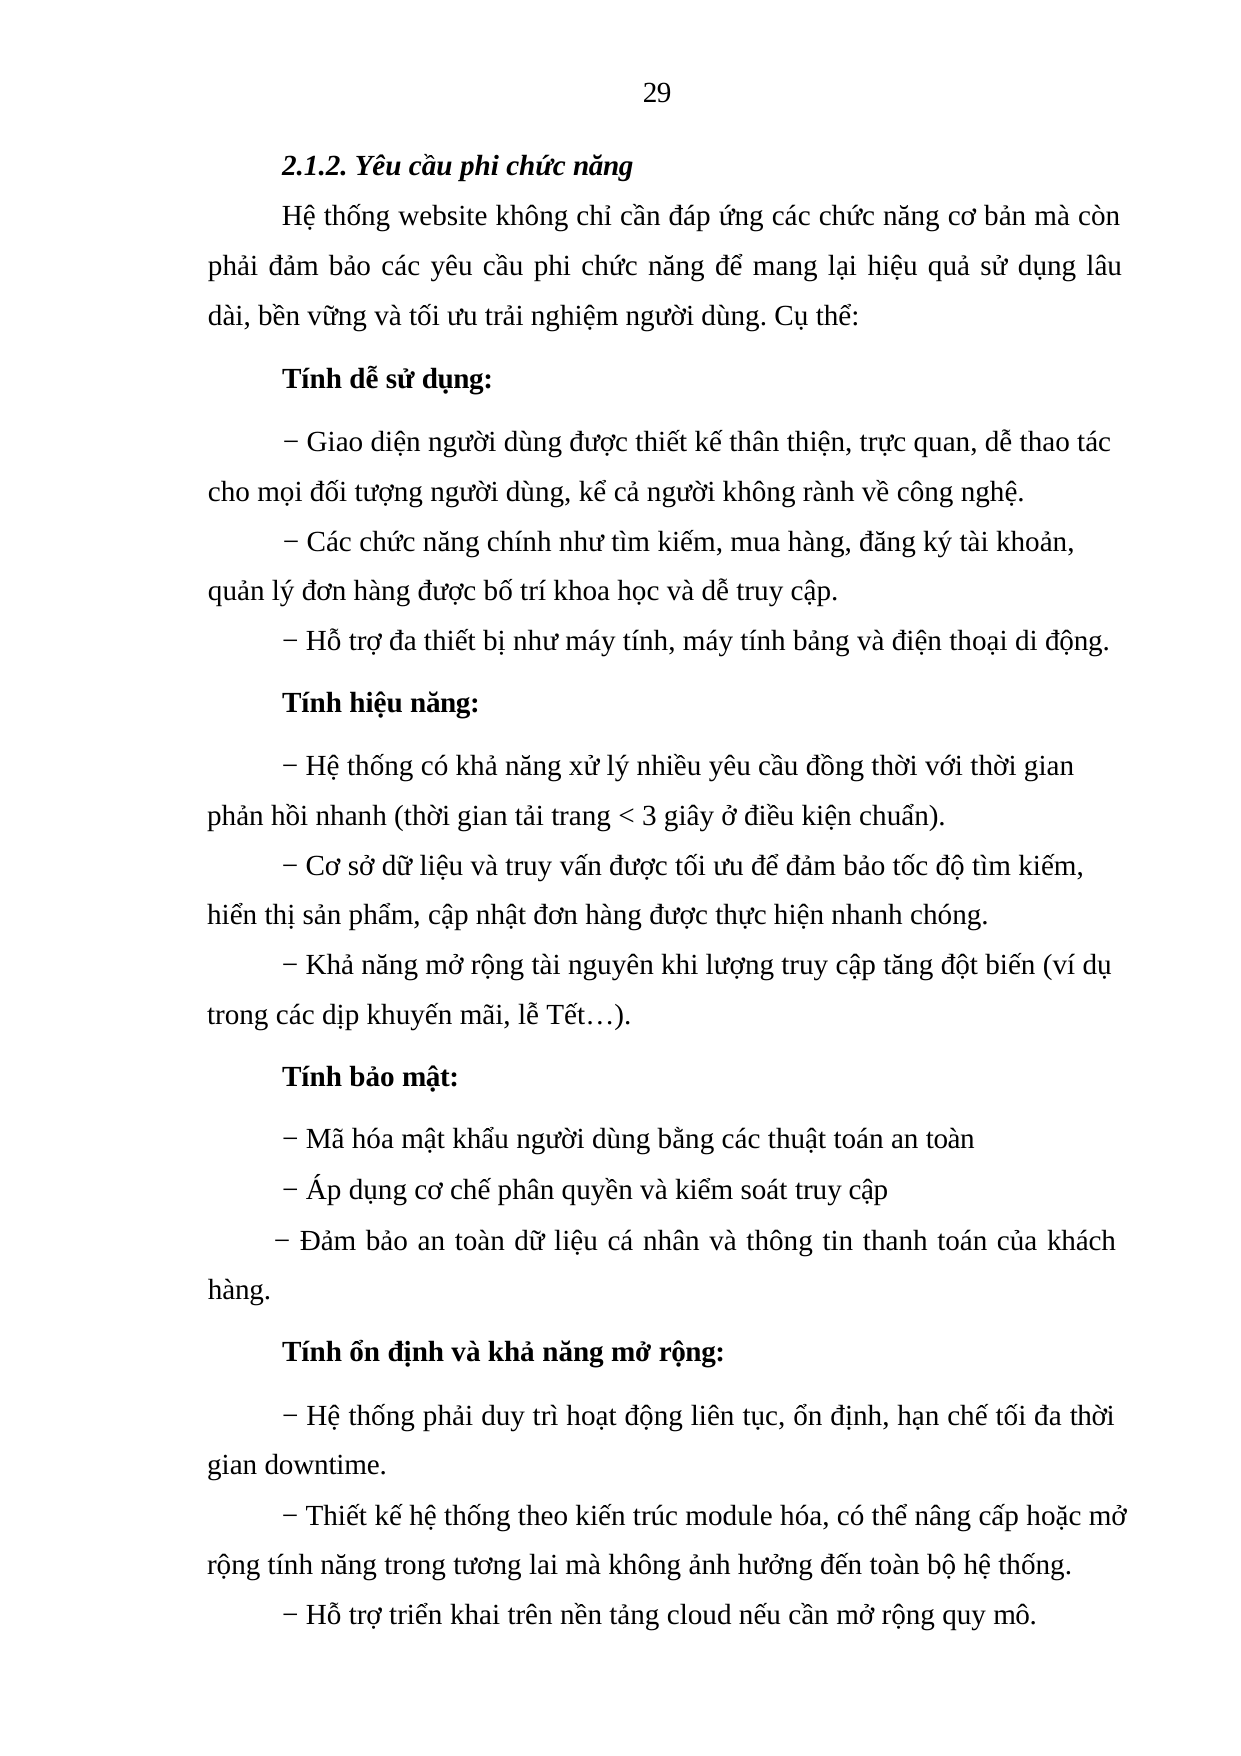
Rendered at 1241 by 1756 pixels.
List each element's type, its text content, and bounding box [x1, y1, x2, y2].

text Hệ thống website không chỉ cần đáp ứng các chức năng cơ bản mà còn phải đảm bảo các yêu cầu phi chức năng để mang lại hiệu quả sử dụng lâu dài, bền vững và tối ưu trải nghiệm người dùng. Cụ thể: [208, 198, 1122, 332]
text − Giao diện người dùng được thiết kế thân thiện, trực quan, dễ thao tác cho mọi đối tượng người dùng, kể cả người không rành về công nghệ. [208, 424, 1137, 507]
text − Các chức năng chính như tìm kiếm, mua hàng, đăng ký tài khoản, quản lý đơn hàng được bố trí khoa học và dễ truy cập. [208, 524, 1137, 607]
text − Hỗ trợ đa thiết bị như máy tính, máy tính bảng và điện thoại di động. [282, 623, 1137, 657]
subtitle Tính hiệu năng: [282, 686, 1137, 719]
text − Áp dụng cơ chế phân quyền và kiểm soát truy cập [282, 1172, 1137, 1205]
text − Đảm bảo an toàn dữ liệu cá nhân và thông tin thanh toán của khách [274, 1223, 1137, 1256]
text − Mã hóa mật khẩu người dùng bằng các thuật toán an toàn [282, 1122, 1137, 1155]
subtitle Tính ổn định và khả năng mở rộng: [282, 1334, 1137, 1368]
text − Hệ thống phải duy trì hoạt động liên tục, ổn định, hạn chế tối đa thời [282, 1398, 1137, 1431]
text − Thiết kế hệ thống theo kiến trúc module hóa, có thể nâng cấp hoặc mở rộng tính năng trong tương lai mà không ảnh hưởng đến toàn bộ hệ thống. [207, 1498, 1137, 1581]
text − Hệ thống có khả năng xử lý nhiều yêu cầu đồng thời với thời gian phản hồi nhanh (thời gian tải trang < 3 giây ở điều kiện chuẩn). [207, 748, 1137, 831]
text gian downtime. [207, 1447, 1137, 1481]
subtitle Tính bảo mật: [282, 1059, 1137, 1093]
text − Cơ sở dữ liệu và truy vấn được tối ưu để đảm bảo tốc độ tìm kiếm, hiển thị sản phẩm, cập nhật đơn hàng được thực hiện nhanh chóng. [207, 848, 1137, 931]
subtitle Tính dễ sử dụng: [282, 361, 1137, 395]
subtitle Yêu cầu phi chức năng [282, 148, 1137, 181]
text − Hỗ trợ triển khai trên nền tảng cloud nếu cần mở rộng quy mô. [282, 1597, 1137, 1631]
text − Khả năng mở rộng tài nguyên khi lượng truy cập tăng đột biến (ví dụ trong các dịp khuyến mãi, lễ Tết…). [207, 947, 1137, 1030]
text hàng. [208, 1272, 1137, 1306]
